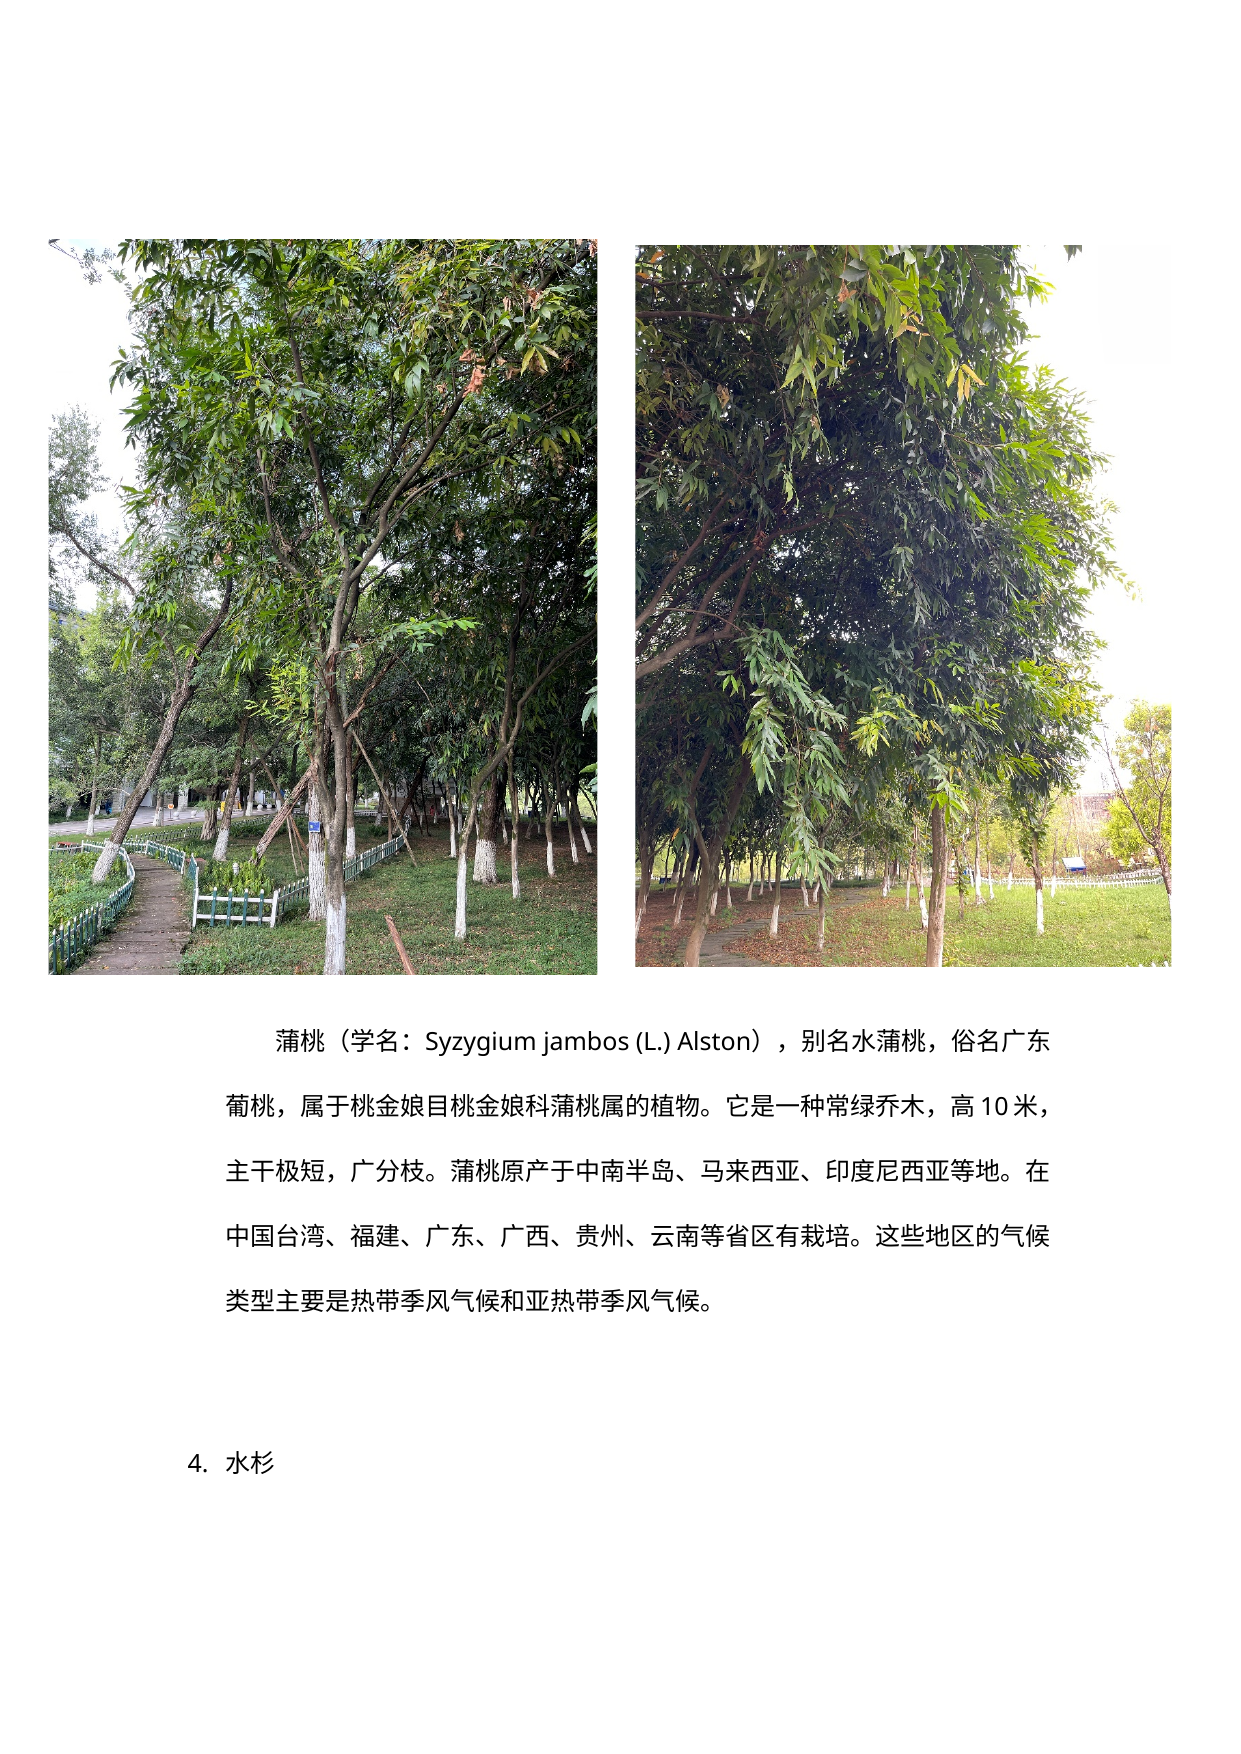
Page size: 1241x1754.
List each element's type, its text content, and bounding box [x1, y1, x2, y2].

list 水杉 [187, 1429, 1053, 1494]
picture [633, 245, 1171, 964]
picture [47, 239, 597, 973]
list 蒲桃（学名：Syzygium jambos (L.) Alston），别名水蒲桃，俗名广东葡桃，属于桃金娘目桃金娘科蒲桃属的植物。它是一种常绿乔木，高10米，主干极短，广分枝。蒲桃原产于中南半岛、马来西亚、印度尼西亚等地。在中国台湾、福建、广东、广西、贵州、云南等省区有栽培。这些地区的气候类型主要是热带季风气候和亚热带季风气候。 [225, 227, 1053, 1332]
